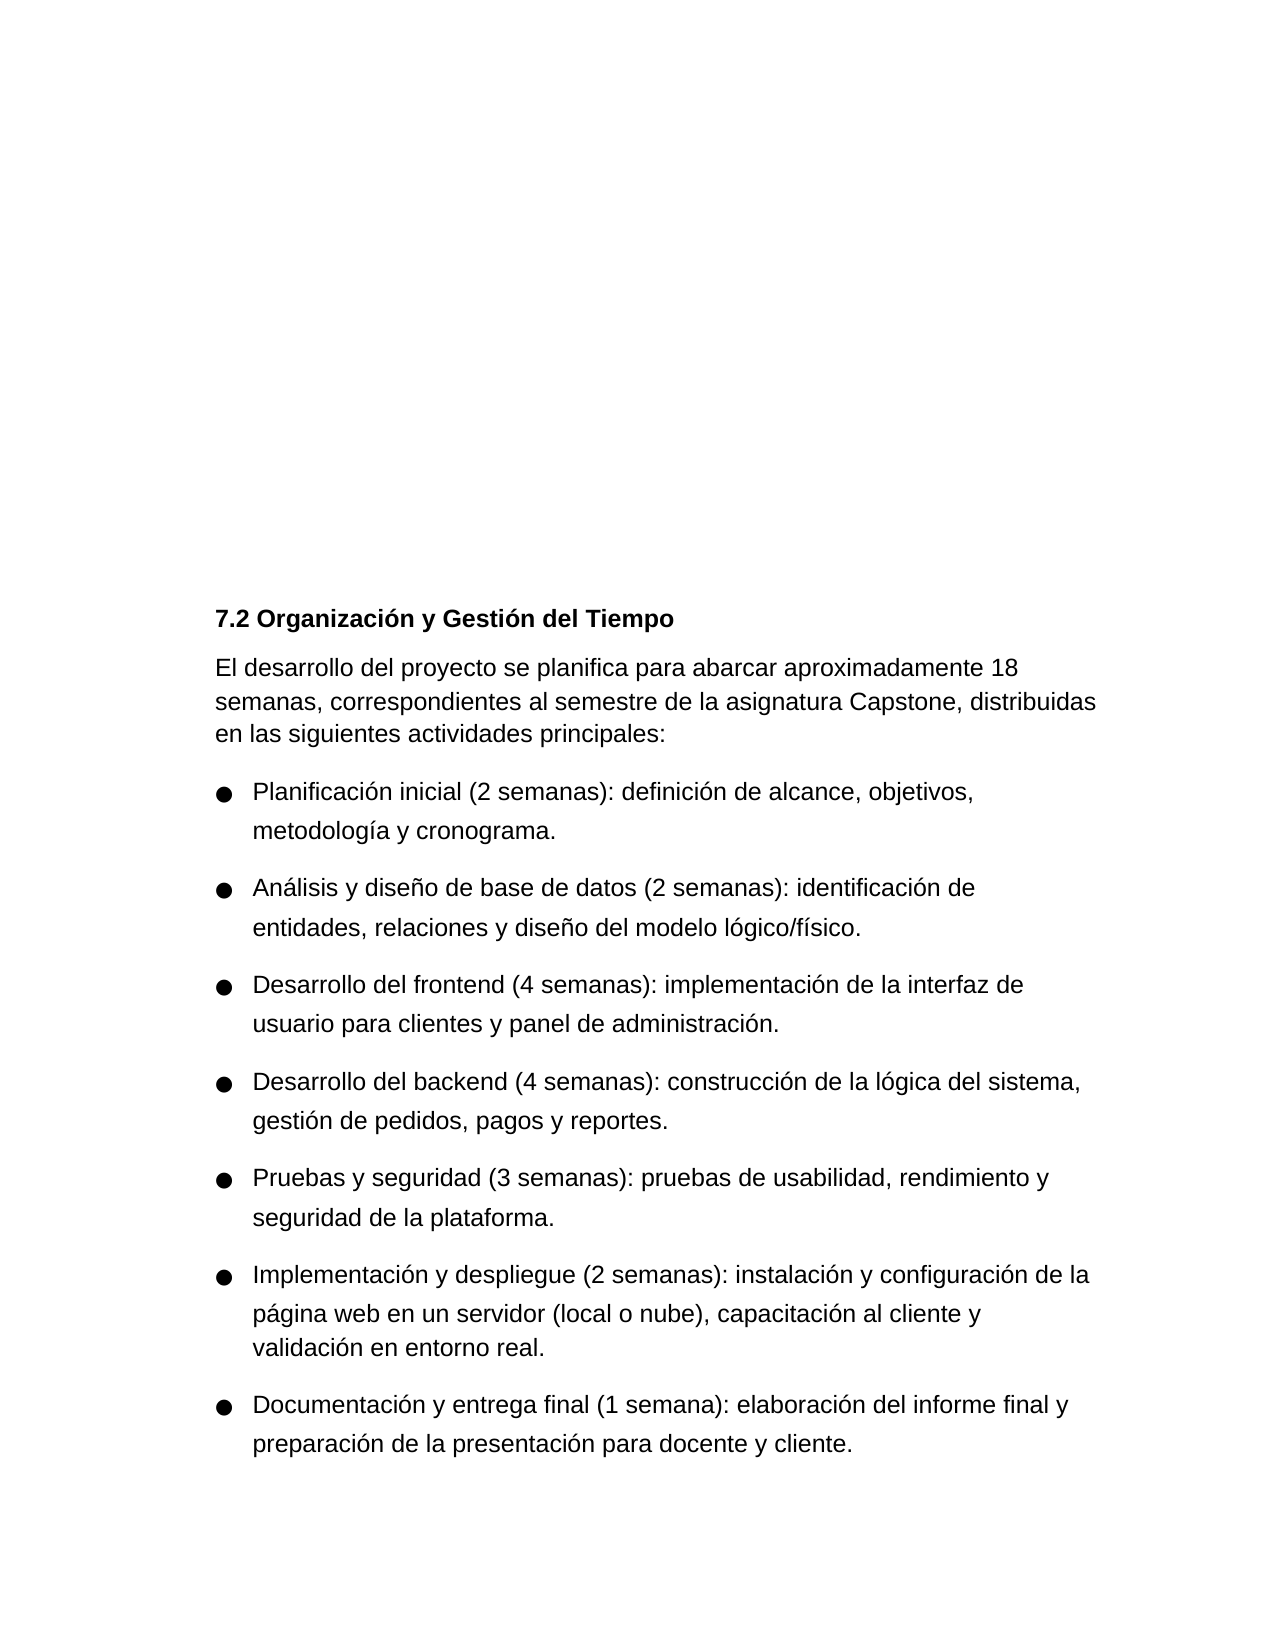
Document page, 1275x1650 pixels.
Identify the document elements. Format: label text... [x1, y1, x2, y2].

list Desarrollo del frontend (4 semanas): implementación de la interfaz de usuario para clientes y panel de administración. [215, 962, 1098, 1038]
text 7.2 Organización y Gestión del Tiempo [215, 604, 1098, 632]
list Análisis y diseño de base de datos (2 semanas): identificación de entidades, relaciones y diseño del modelo lógico/físico. [215, 866, 1098, 942]
list Pruebas y seguridad (3 semanas): pruebas de usabilidad, rendimiento y seguridad de la plataforma. [215, 1156, 1098, 1232]
list Planificación inicial (2 semanas): definición de alcance, objetivos, metodología y cronograma. [215, 769, 1098, 845]
text El desarrollo del proyecto se planifica para abarcar aproximadamente 18 semanas, correspondientes al semestre de la asignatura Capstone, distribuidas en las siguientes actividades principales: [215, 653, 1098, 748]
list Documentación y entrega final (1 semana): elaboración del informe final y preparación de la presentación para docente y cliente. [215, 1382, 1098, 1458]
list Implementación y despliegue (2 semanas): instalación y configuración de la página web en un servidor (local o nube), capacitación al cliente y validación en entorno real. [215, 1252, 1098, 1361]
list Desarrollo del backend (4 semanas): construcción de la lógica del sistema, gestión de pedidos, pagos y reportes. [215, 1059, 1098, 1135]
